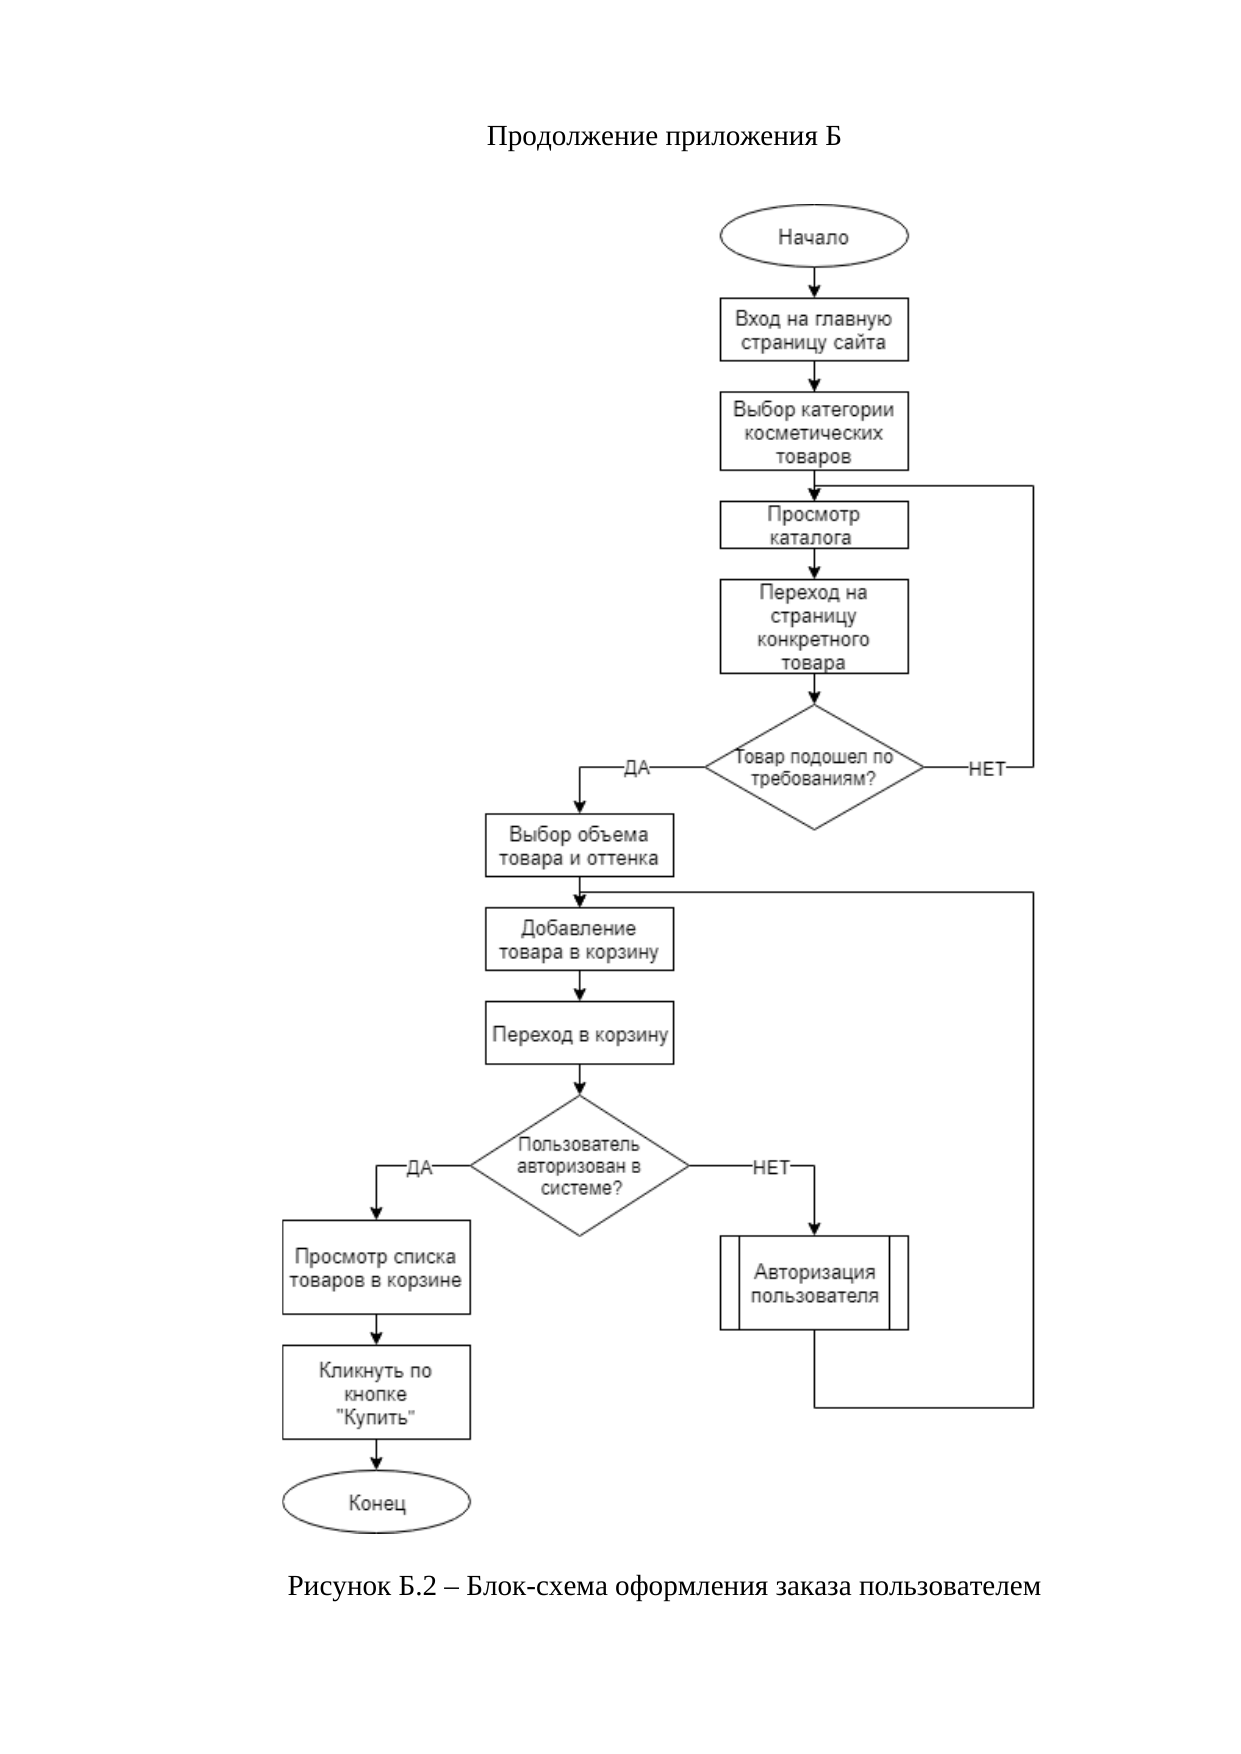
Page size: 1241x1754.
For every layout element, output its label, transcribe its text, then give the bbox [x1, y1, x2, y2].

text Рисунок Б.2 – Блок-схема оформления заказа пользователем [177, 1568, 1152, 1601]
picture [282, 204, 1047, 1534]
text Продолжение приложения Б [177, 118, 1152, 152]
